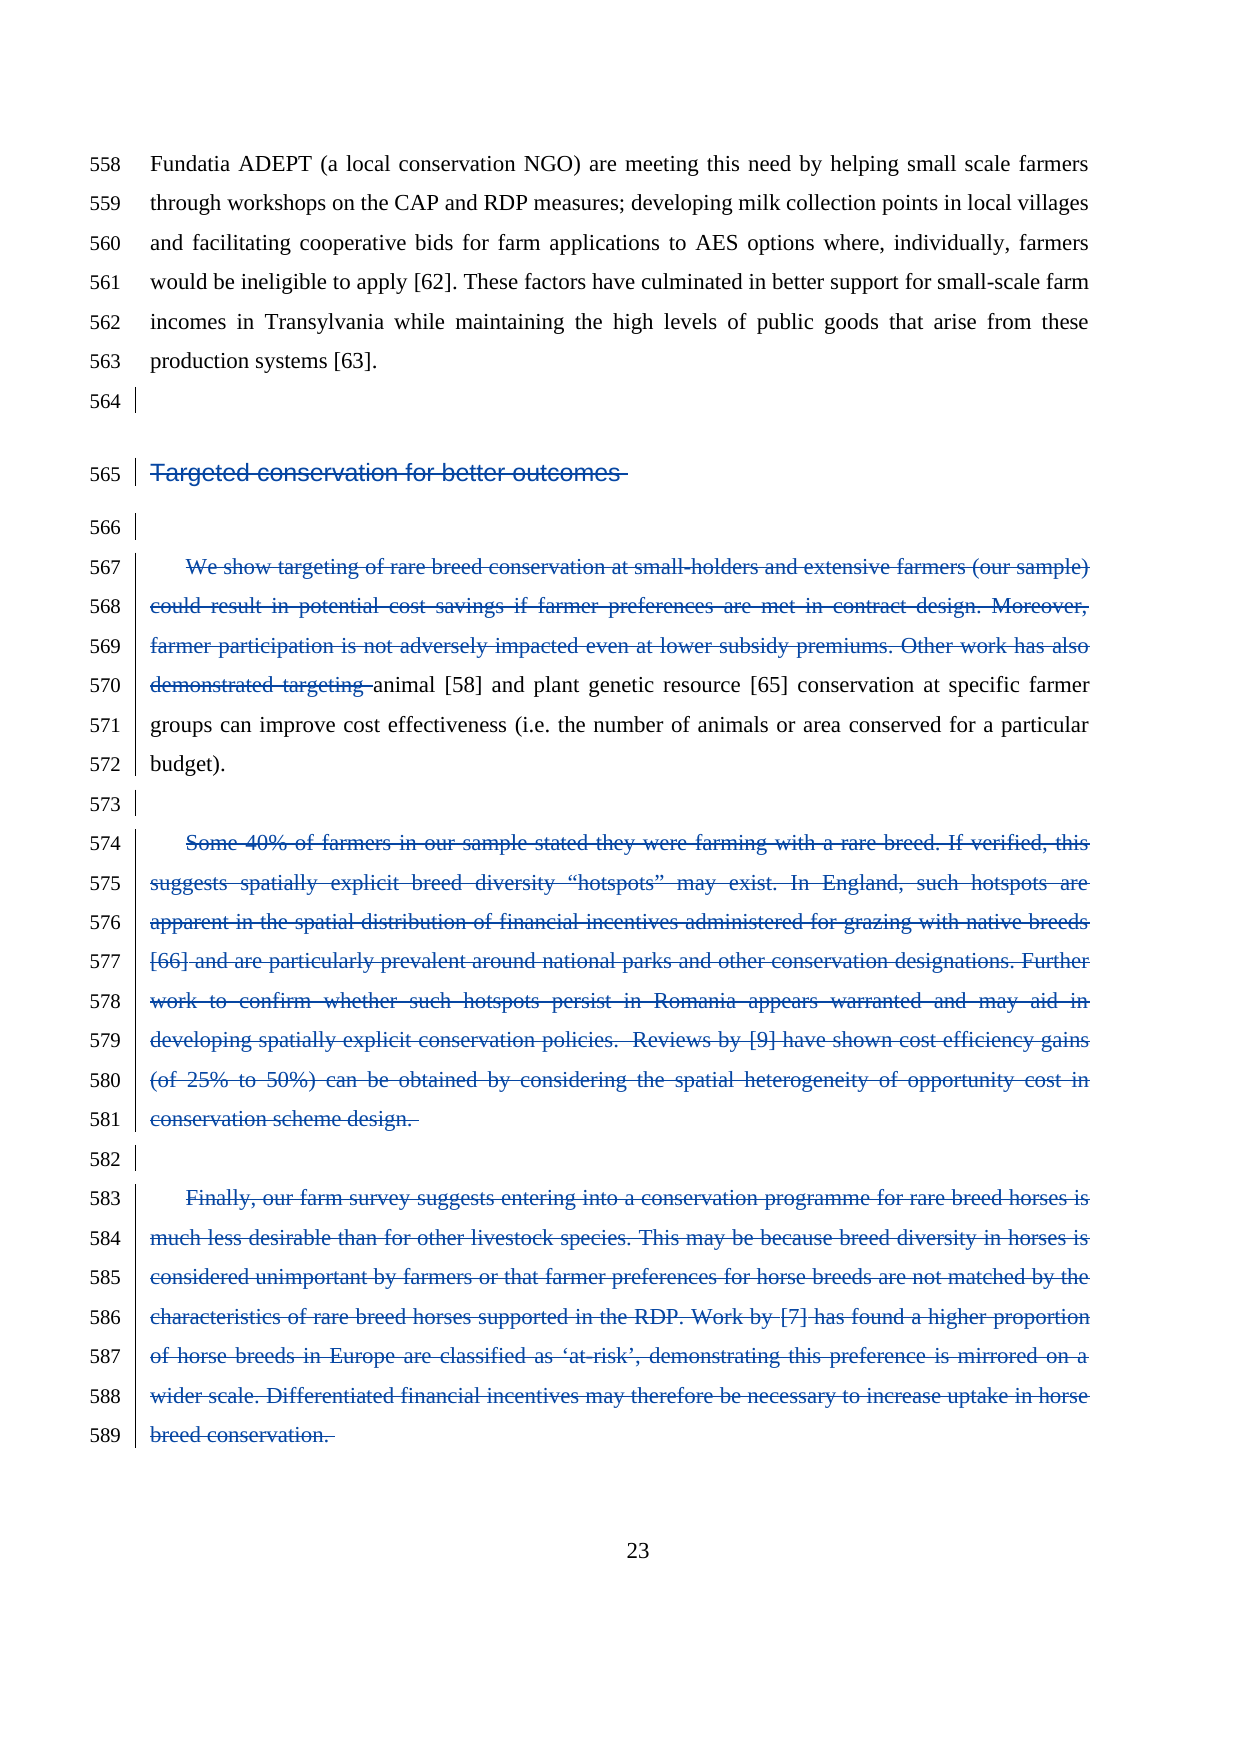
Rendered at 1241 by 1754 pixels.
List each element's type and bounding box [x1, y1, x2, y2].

text [150, 150, 1090, 374]
